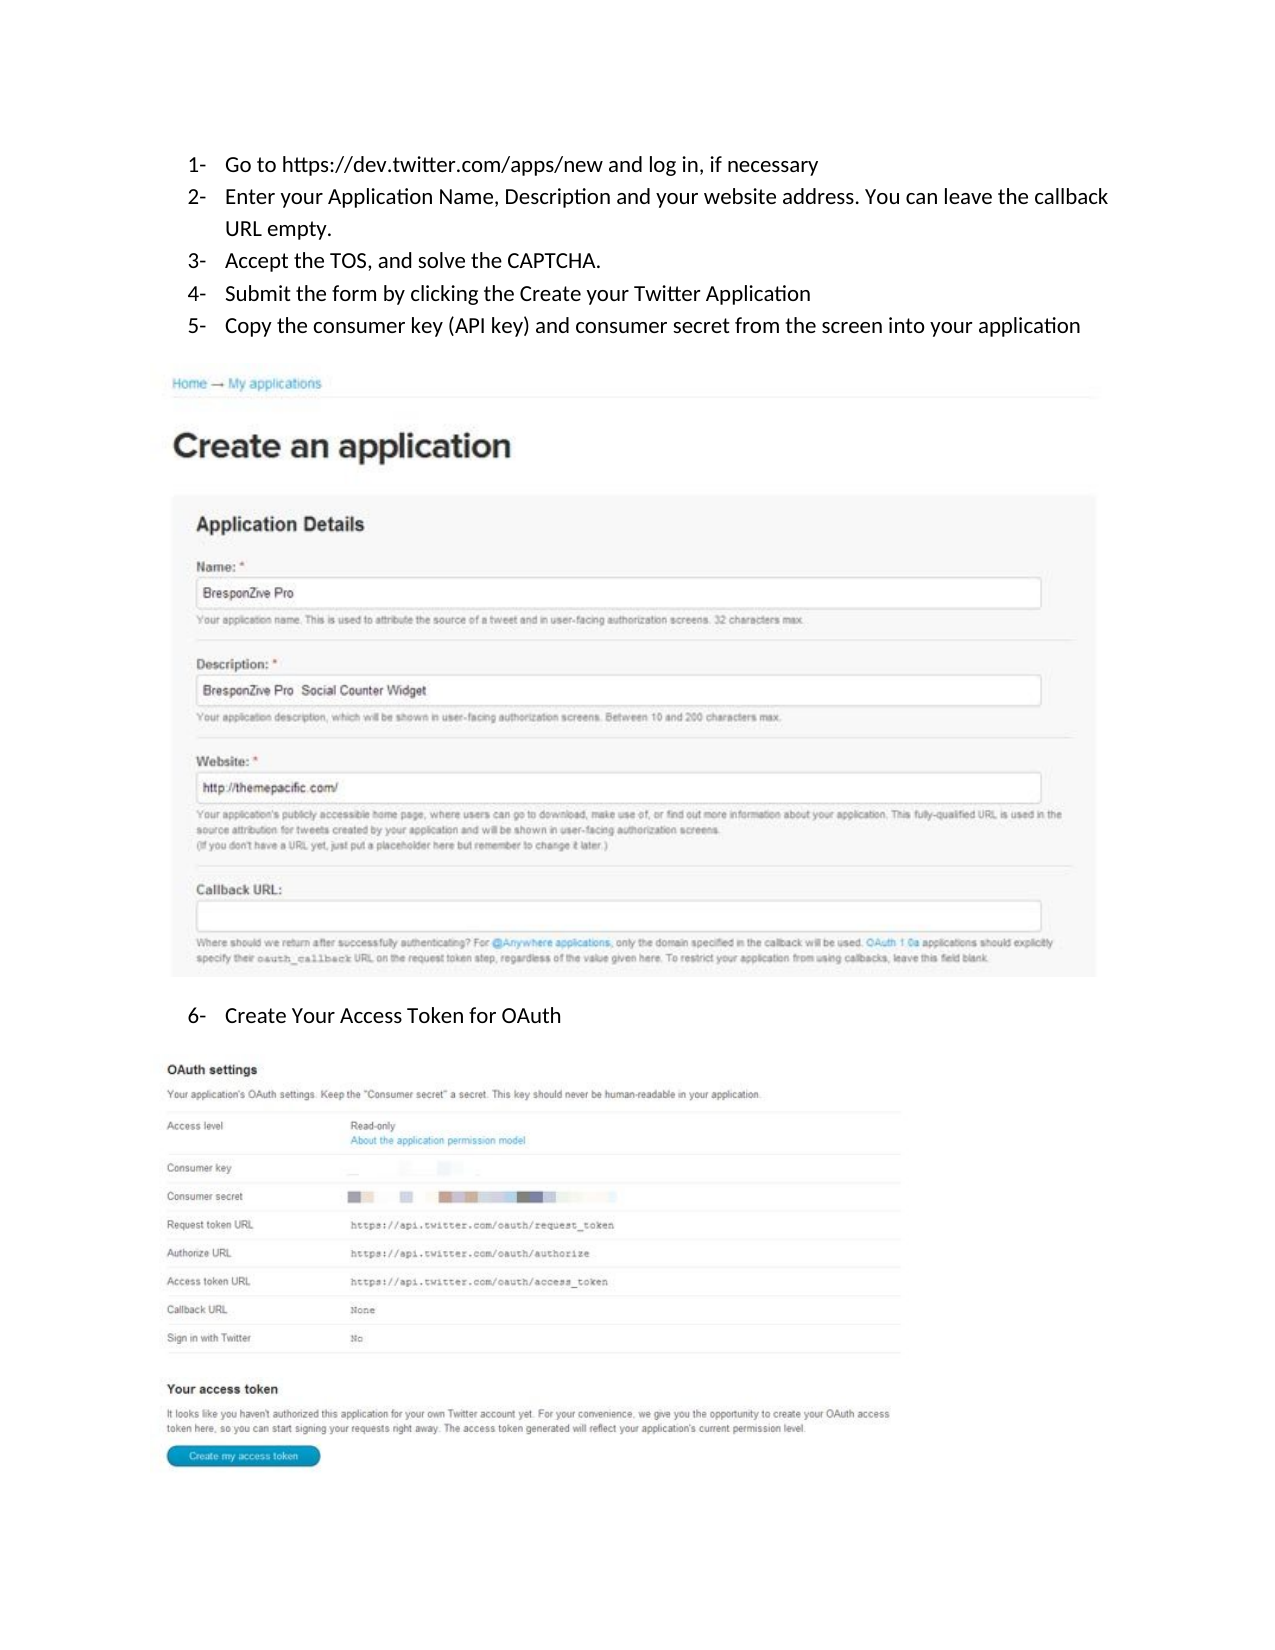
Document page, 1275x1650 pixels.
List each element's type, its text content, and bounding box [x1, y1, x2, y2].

list Copy the consumer key (API key) and consumer secret from the screen into your application [187, 311, 1125, 339]
list Accept the TOS, and solve the CAPTCHA. [187, 247, 1125, 274]
picture [150, 363, 1125, 977]
list Create Your Access Token for OAuth [187, 1001, 1125, 1029]
list Go to https://dev.twitter.com/apps/new and log in, if necessary [187, 150, 1125, 178]
list Submit the form by clicking the Create your Twitter Application [187, 279, 1125, 307]
picture [150, 1054, 910, 1476]
list Enter your Application Name, Description and your website address. You can leave the callback URL empty. [187, 182, 1125, 242]
